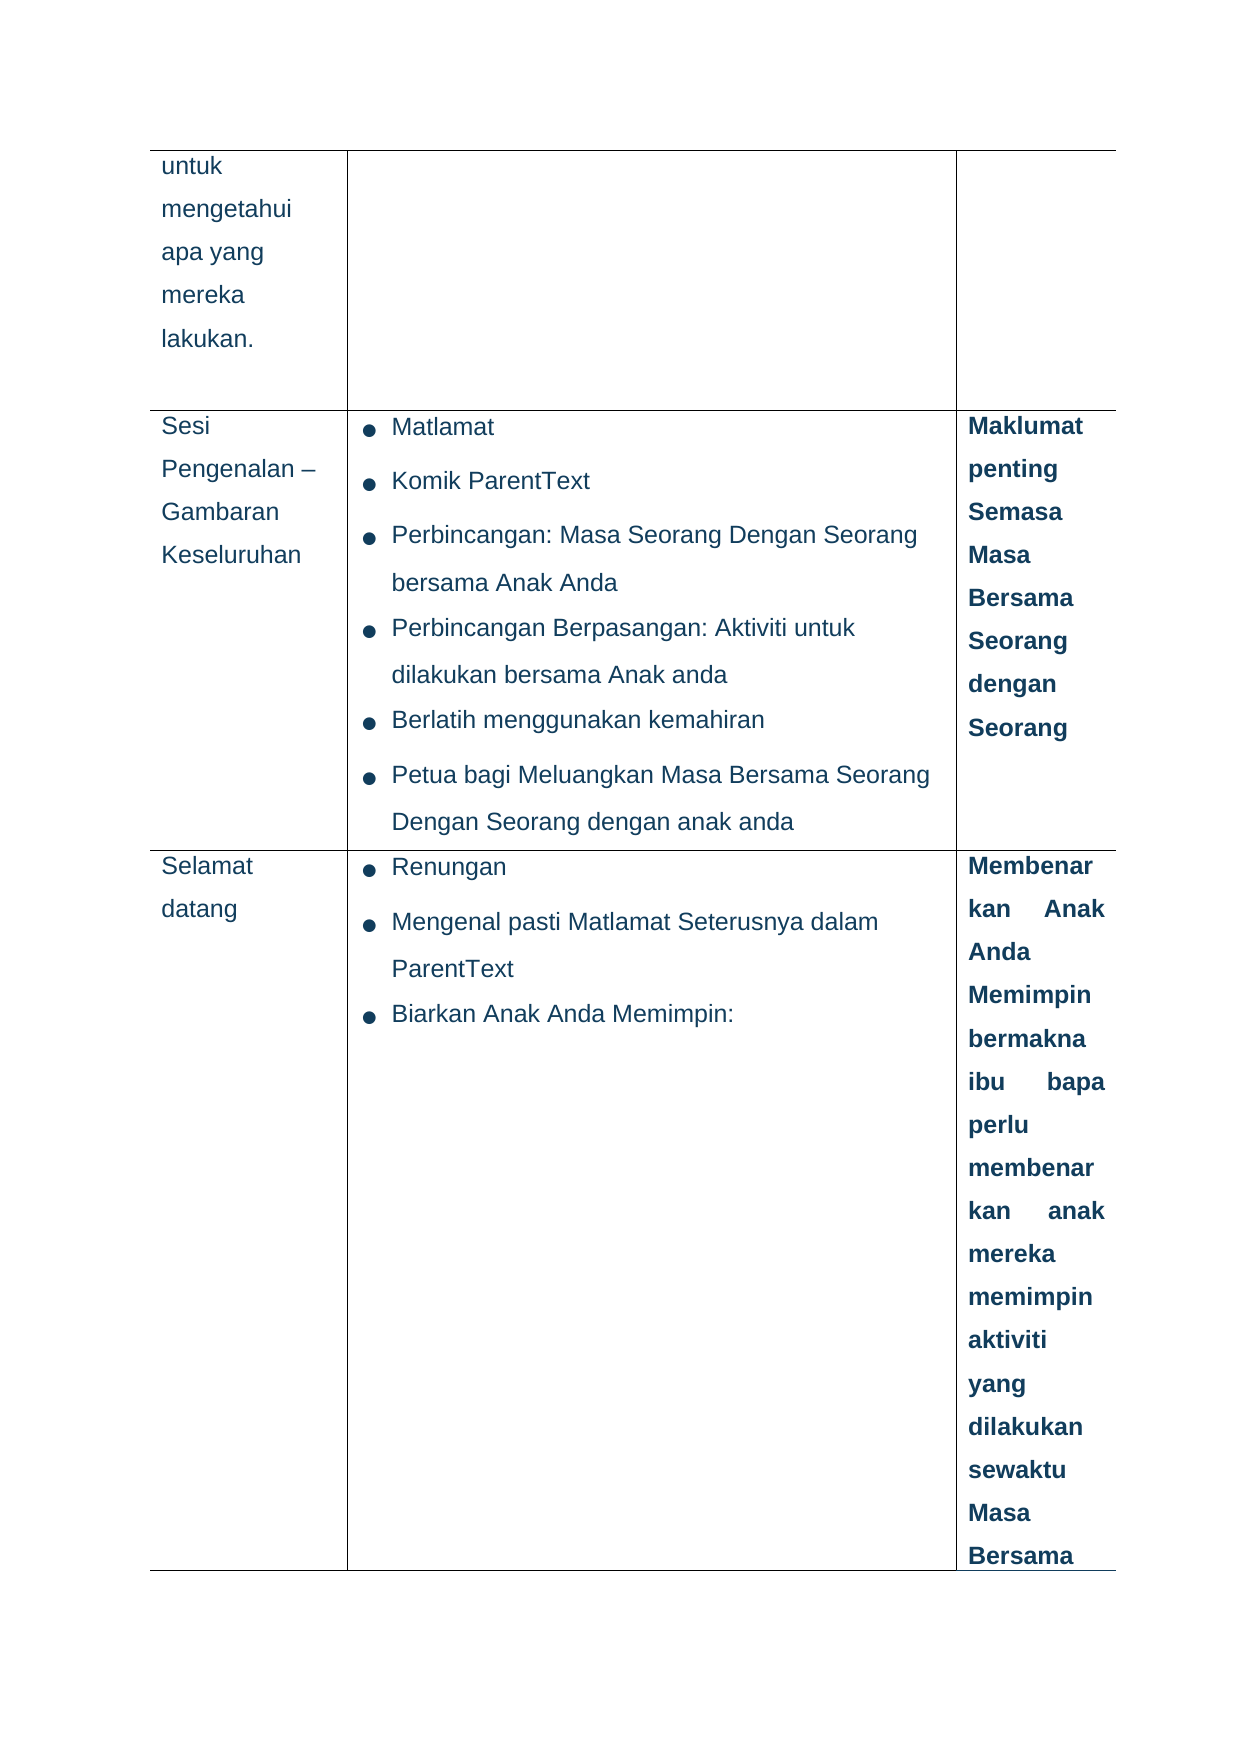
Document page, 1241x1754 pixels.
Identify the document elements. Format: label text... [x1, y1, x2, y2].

table_cell Mengenal pasti Matlamat Seterusnya dalam ParentText [348, 904, 956, 997]
table_cell Maklumat penting Semasa Masa Bersama Seorang dengan Seorang [957, 411, 1116, 850]
table_cell Perbincangan: Masa Seorang Dengan Seorang bersama Anak Anda [348, 518, 956, 611]
table_cell Komik ParentText [348, 464, 956, 518]
table_cell Membenarkan Anak Anda Memimpin bermakna ibu bapa perlu membenarkan anak mereka memimpin aktiviti yang dilakukan sewaktu Masa Bersama Seorang dengan Seorang. [957, 851, 1116, 1570]
table_cell Petua bagi Meluangkan Masa Bersama Seorang Dengan Seorang dengan anak anda [348, 758, 956, 850]
table_cell Sesi Pengenalan – Gambaran Keseluruhan [150, 411, 347, 850]
table_cell Renungan [348, 851, 956, 904]
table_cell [348, 151, 956, 410]
table_cell Berlatih menggunakan kemahiran [348, 703, 956, 757]
table_cell Matlamat [348, 411, 956, 464]
table_cell Perbincangan Berpasangan: Aktiviti untuk dilakukan bersama Anak anda [348, 611, 956, 703]
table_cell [348, 997, 956, 1570]
table_cell Selamat datang [150, 851, 347, 1570]
